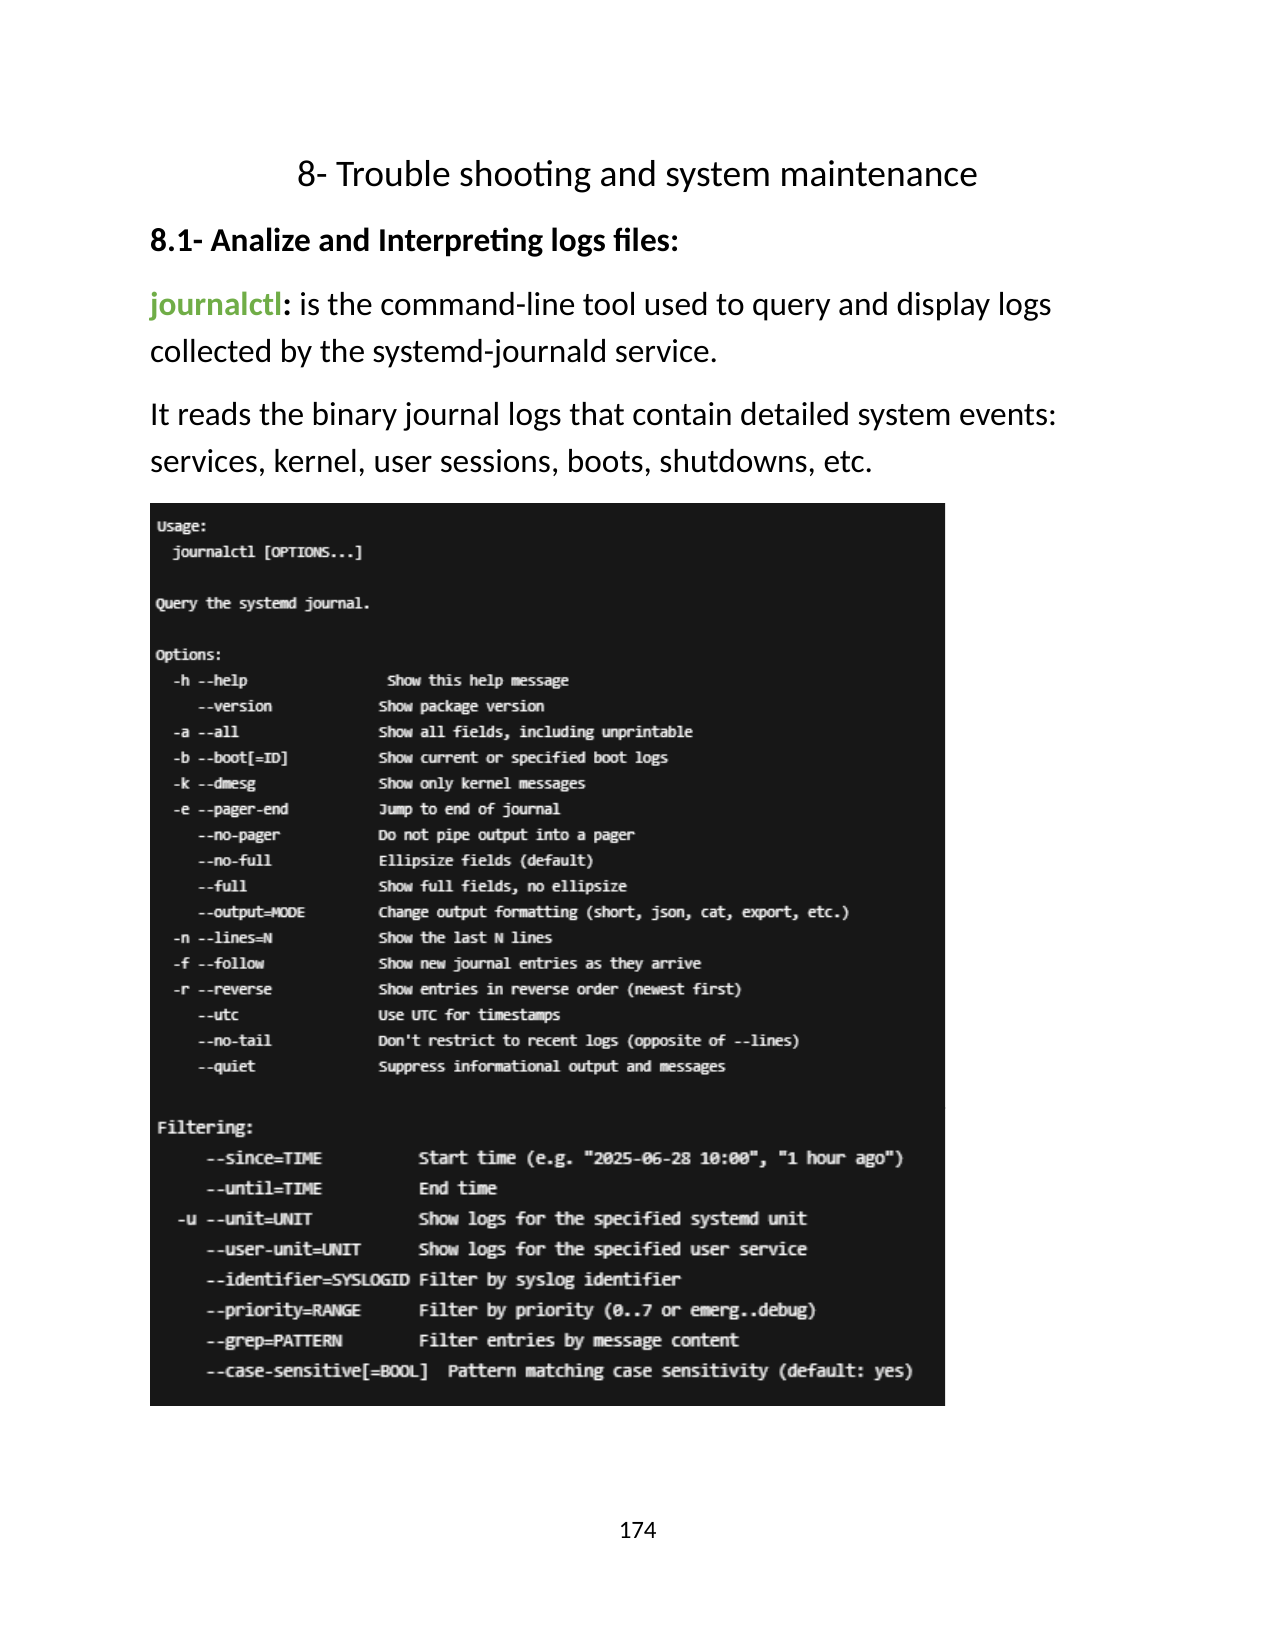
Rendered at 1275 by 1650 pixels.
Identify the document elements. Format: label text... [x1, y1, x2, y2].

text journalctl: is the command-line tool used to query and display logs collected by the systemd-journald service. [150, 283, 1125, 370]
text 8- Trouble shooting and system maintenance [150, 150, 1125, 196]
picture [150, 503, 946, 1406]
text It reads the binary journal logs that contain detailed system events: services, kernel, user sessions, boots, shutdowns, etc. [150, 393, 1125, 481]
text 8.1- Analize and Interpreting logs files: [150, 219, 1125, 260]
